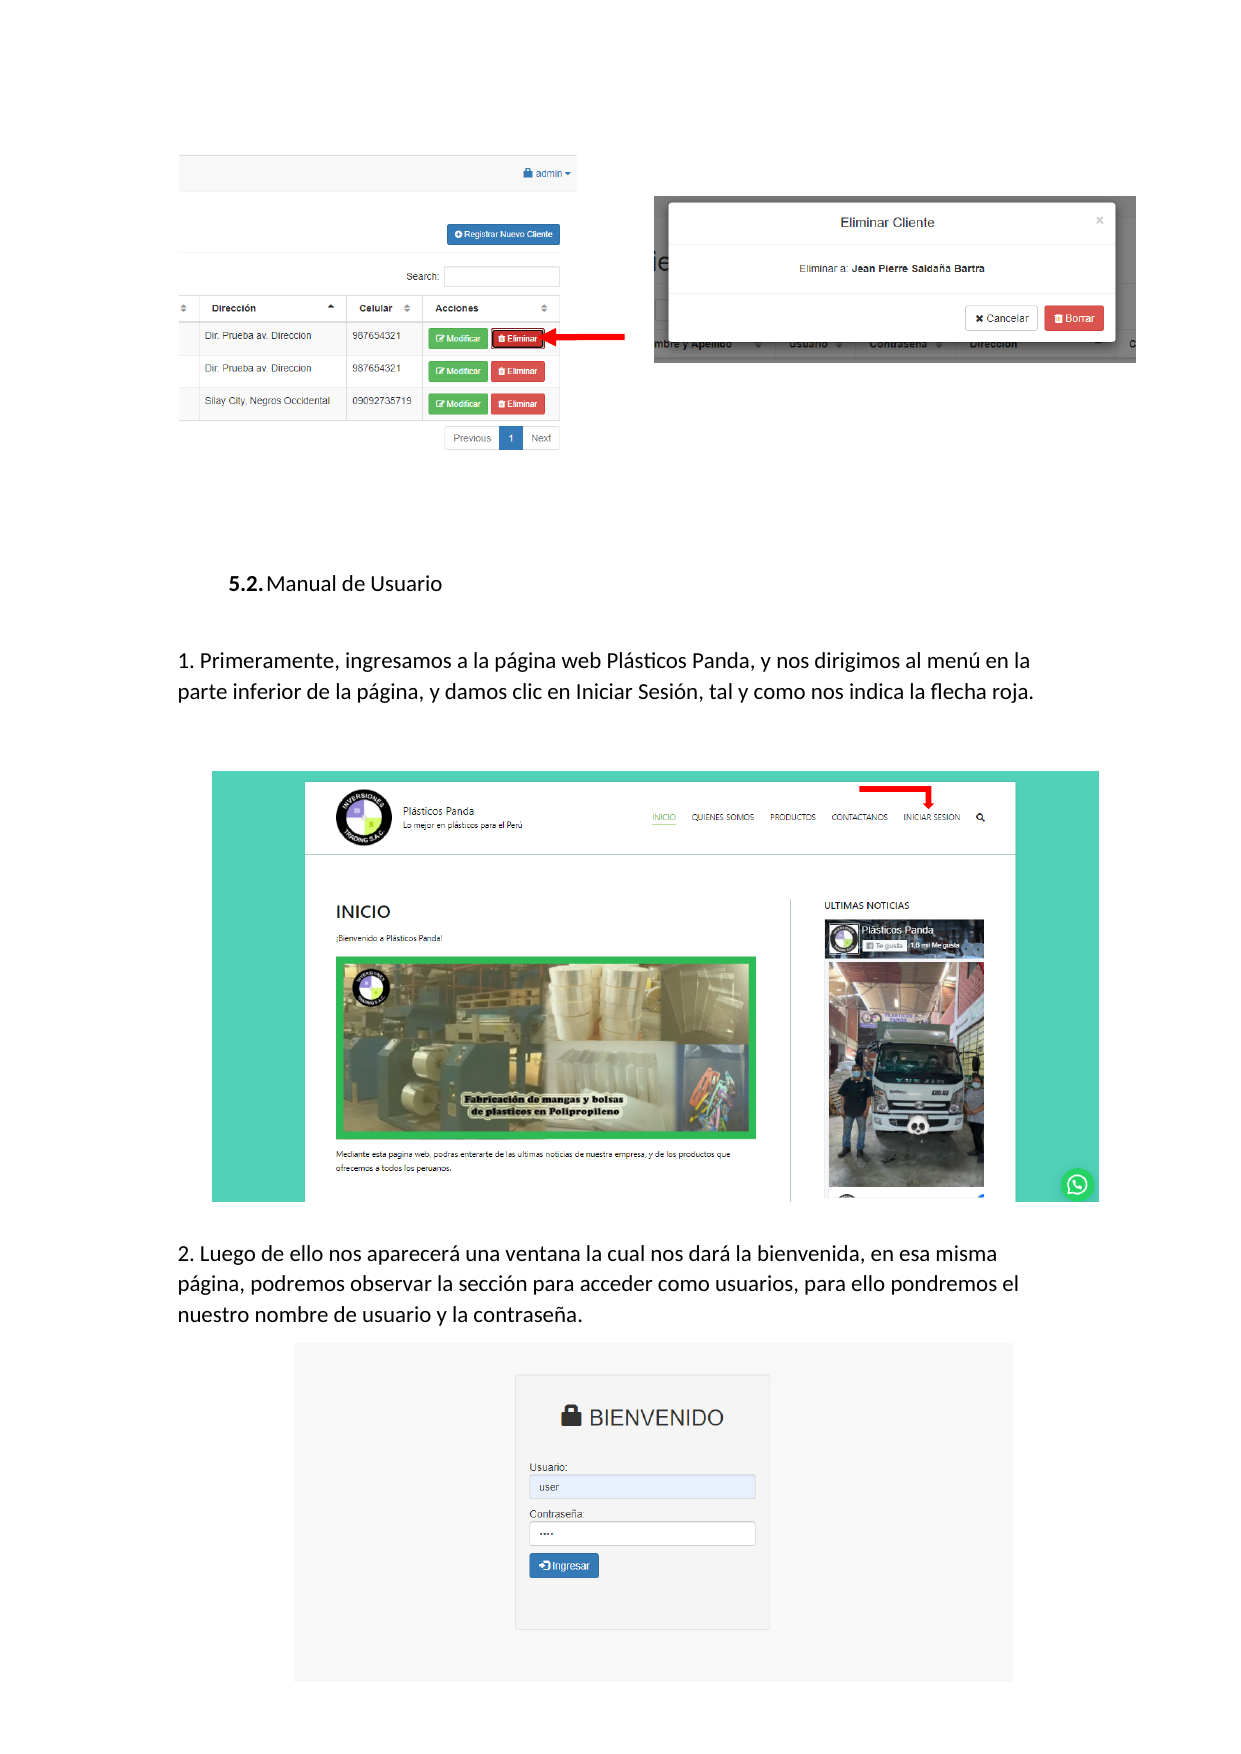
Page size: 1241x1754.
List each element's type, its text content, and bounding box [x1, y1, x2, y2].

subtitle Manual de Usuario [228, 569, 1063, 597]
picture [179, 155, 577, 469]
text 1. Primeramente, ingresamos a la página web Plásticos Panda, y nos dirigimos al menú en la parte inferior de la página, y damos clic en Iniciar Sesión, tal y como nos indica la flecha roja. [177, 647, 1063, 705]
picture [294, 1343, 1013, 1682]
picture [212, 771, 1099, 1202]
text 2. Luego de ello nos aparecerá una ventana la cual nos dará la bienvenida, en esa misma página, podremos observar la sección para acceder como usuarios, para ello pondremos el nuestro nombre de usuario y la contraseña. [177, 1239, 1063, 1328]
picture [654, 196, 1136, 363]
